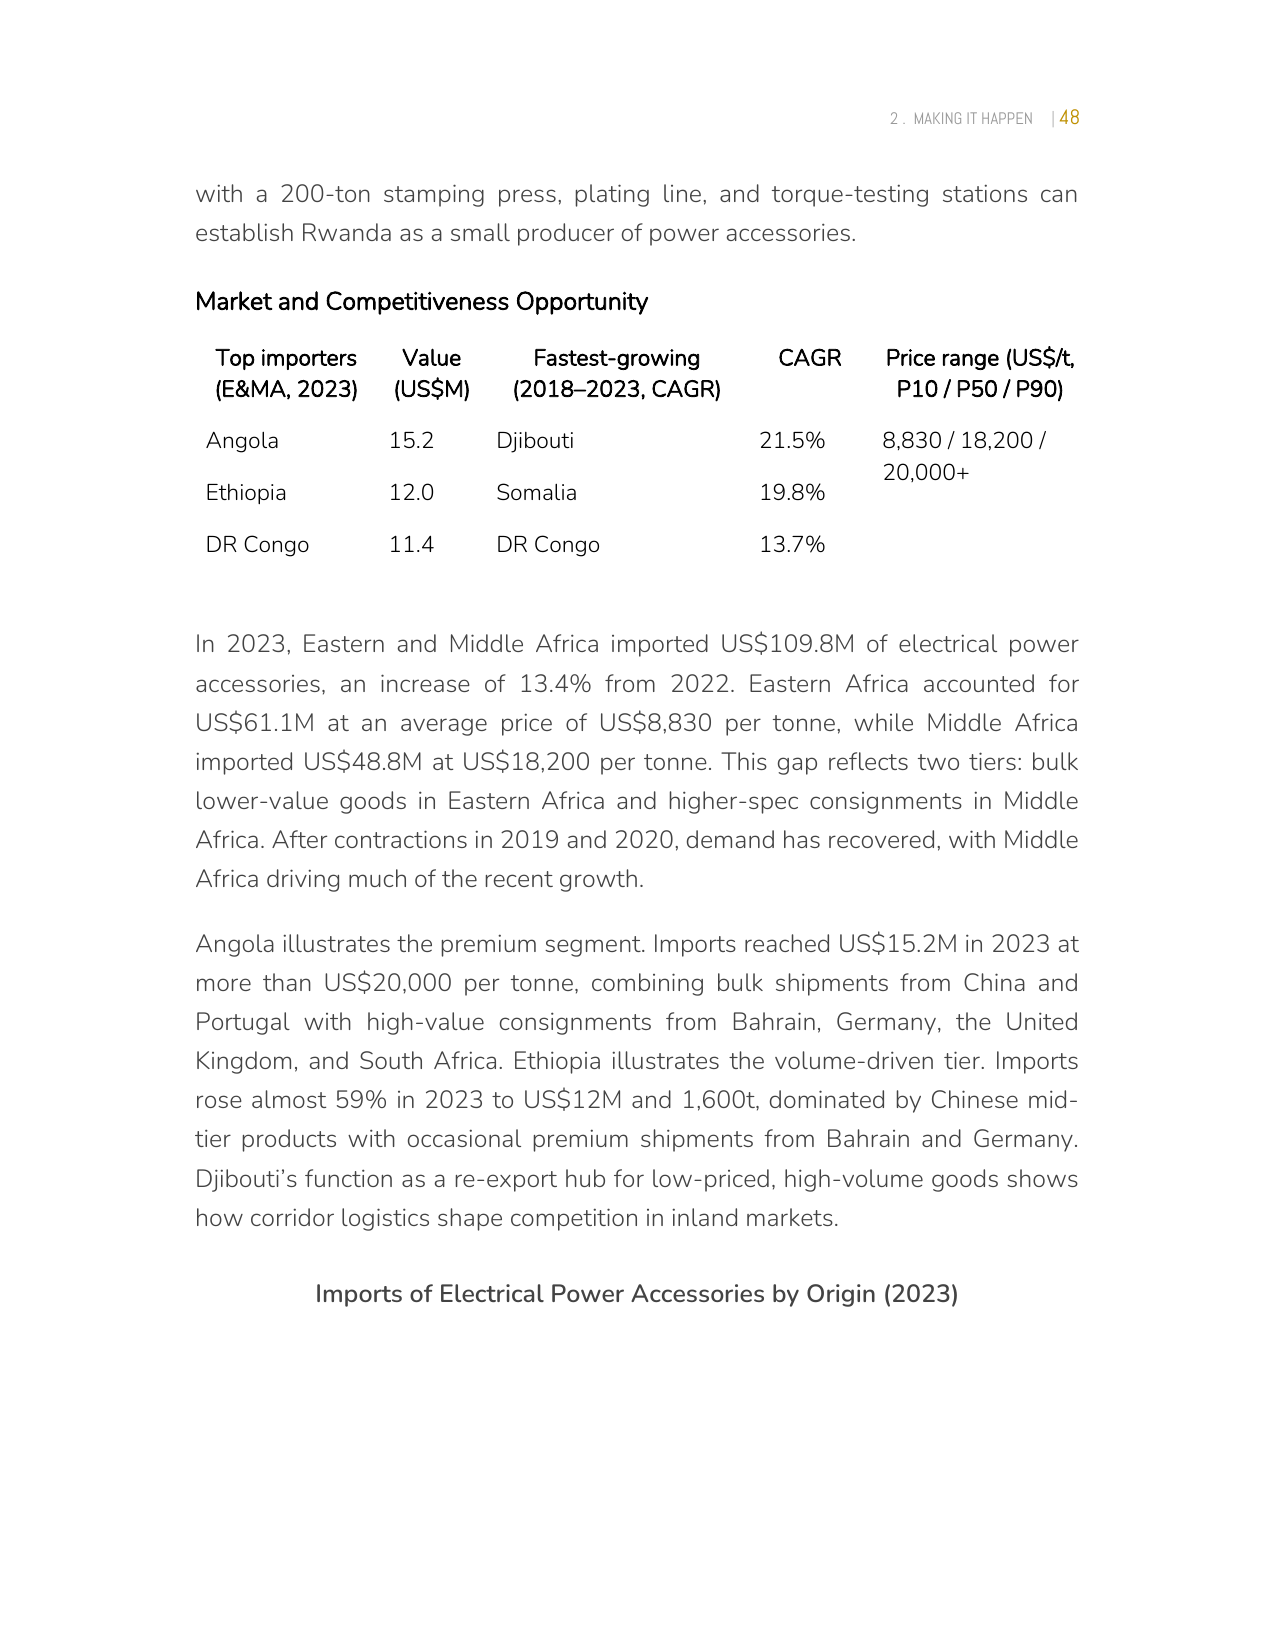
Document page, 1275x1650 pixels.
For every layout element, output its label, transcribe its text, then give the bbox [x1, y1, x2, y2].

table_cell DR Congo [486, 519, 748, 602]
table_header Fastest-growing (2018–2023, CAGR) [486, 332, 748, 415]
table_cell DR Congo [195, 519, 378, 602]
table_cell 15.2 [378, 415, 486, 467]
table_cell 11.4 [378, 519, 486, 602]
table_cell 12.0 [378, 467, 486, 519]
table_cell Angola [195, 415, 378, 467]
table_cell 19.8% [748, 467, 872, 519]
table_header CAGR [748, 332, 872, 415]
text Market and Competitiveness Opportunity [195, 284, 1080, 318]
table_header Price range (US$/t, P10 / P50 / P90) [872, 332, 1089, 415]
table_header Value (US$M) [378, 332, 486, 415]
table_cell 21.5% [748, 415, 872, 467]
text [195, 177, 1080, 250]
table_header Top importers (E&MA, 2023) [195, 332, 378, 415]
table_cell Somalia [486, 467, 748, 519]
table_cell Djibouti [486, 415, 748, 467]
table_cell Ethiopia [195, 467, 378, 519]
text In 2023, Eastern and Middle Africa imported US$109.8M of electrical power accessories, an increase of 13.4% from 2022. Eastern Africa accounted for US$61.1M at an average price of US$8,830 per tonne, while Middle Africa imported US$48.8M at US$18,200 per tonne. This gap reflects two tiers: bulk lower-value goods in Eastern Africa and higher-spec consignments in Middle Africa. After contractions in 2019 and 2020, demand has recovered, with Middle Africa driving much of the recent growth. [195, 627, 1080, 897]
table_cell 8,830 / 18,200 / 20,000+ [872, 415, 1089, 602]
text Angola illustrates the premium segment. Imports reached US$15.2M in 2023 at more than US$20,000 per tonne, combining bulk shipments from China and Portugal with high-value consignments from Bahrain, Germany, the United Kingdom, and South Africa. Ethiopia illustrates the volume-driven tier. Imports rose almost 59% in 2023 to US$12M and 1,600t, dominated by Chinese mid-tier products with occasional premium shipments from Bahrain and Germany. Djibouti’s function as a re-export hub for low-priced, high-volume goods shows how corridor logistics shape competition in inland markets. [195, 927, 1080, 1235]
table_cell 13.7% [748, 519, 872, 602]
text Imports of Electrical Power Accessories by Origin (2023) [195, 1277, 1080, 1312]
